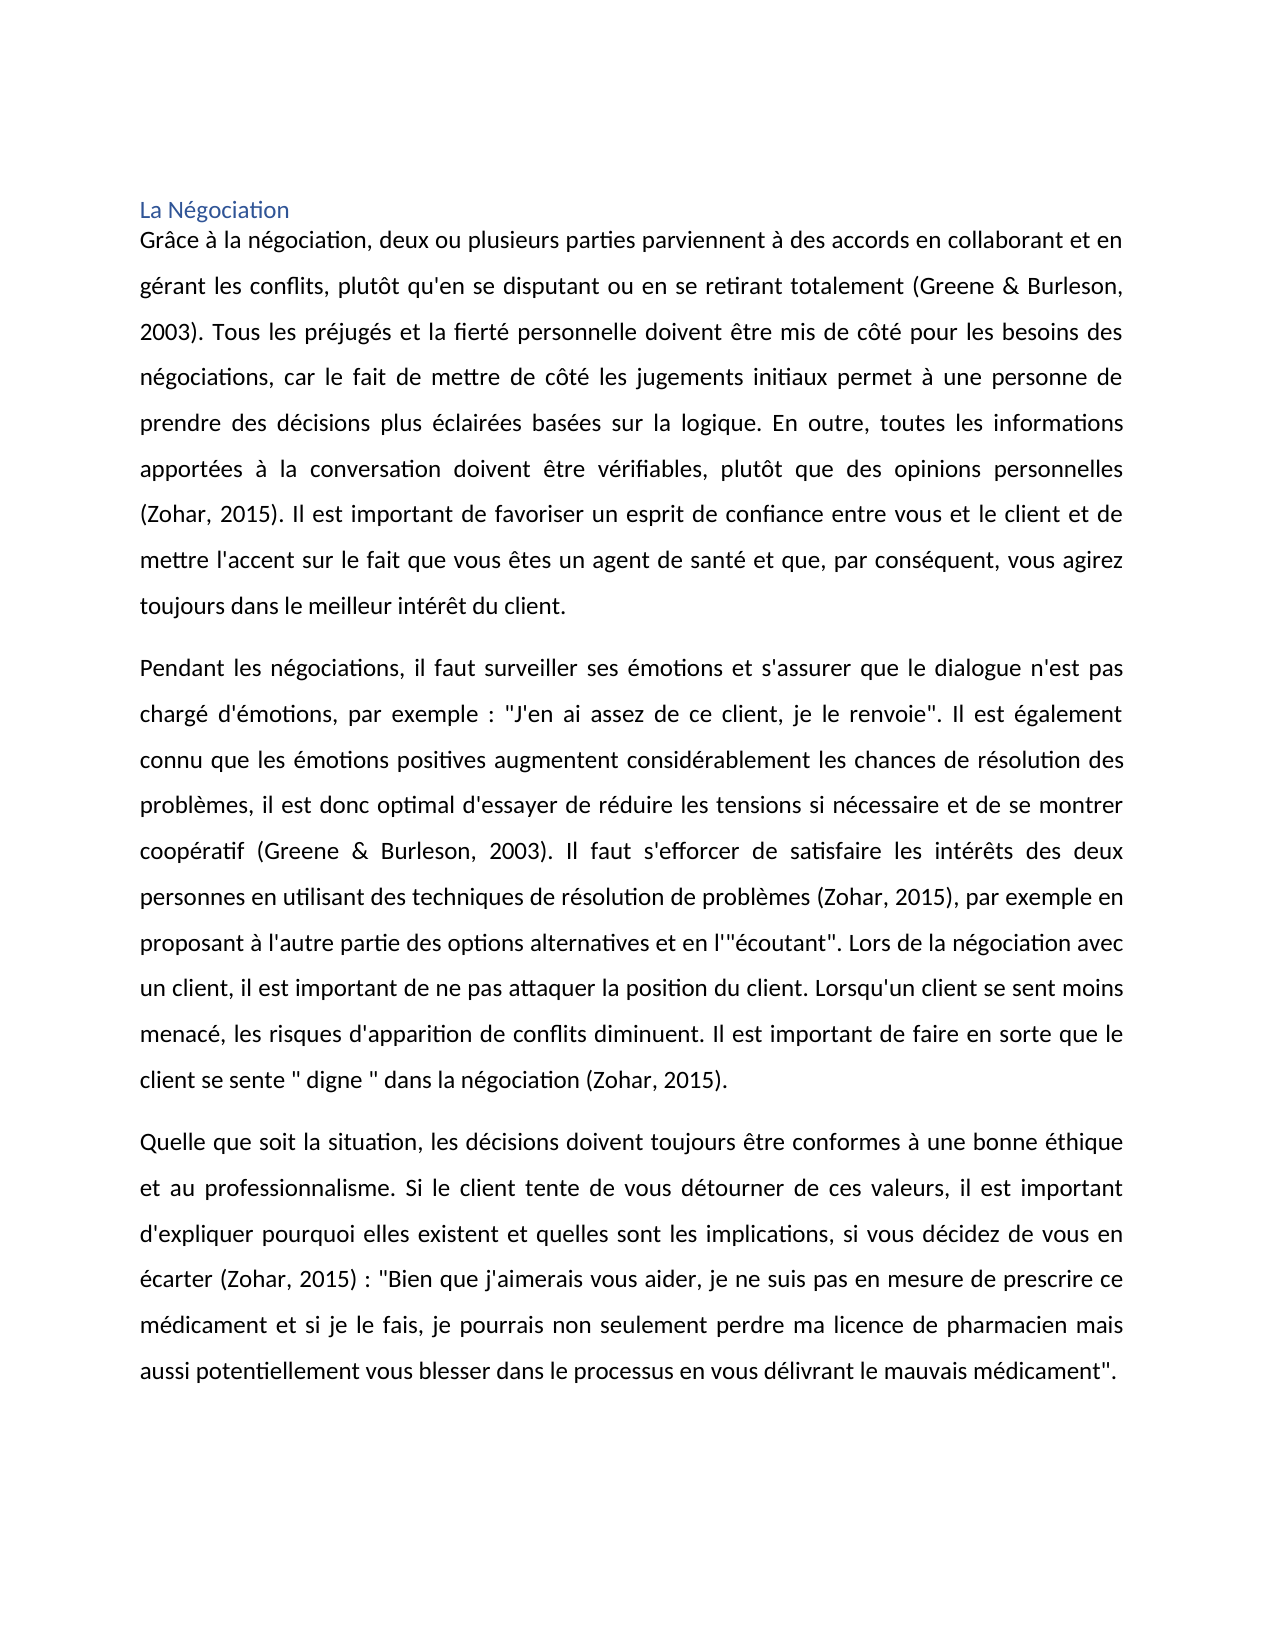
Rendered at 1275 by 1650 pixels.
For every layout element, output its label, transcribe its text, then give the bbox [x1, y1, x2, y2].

subtitle La Négociation [139, 194, 1177, 224]
text Grâce à la négociation, deux ou plusieurs parties parviennent à des accords en collaborant et en gérant les conflits, plutôt qu'en se disputant ou en se retirant totalement (Greene & Burleson, 2003). Tous les préjugés et la fierté personnelle doivent être mis de côté pour les besoins des négociations, car le fait de mettre de côté les jugements initiaux permet à une personne de prendre des décisions plus éclairées basées sur la logique. En outre, toutes les informations apportées à la conversation doivent être vérifiables, plutôt que des opinions personnelles (Zohar, 2015). Il est important de favoriser un esprit de confiance entre vous et le client et de mettre l'accent sur le fait que vous êtes un agent de santé et que, par conséquent, vous agirez toujours dans le meilleur intérêt du client. [139, 224, 1125, 621]
text Quelle que soit la situation, les décisions doivent toujours être conformes à une bonne éthique et au professionnalisme. Si le client tente de vous détourner de ces valeurs, il est important d'expliquer pourquoi elles existent et quelles sont les implications, si vous décidez de vous en écarter (Zohar, 2015) : "Bien que j'aimerais vous aider, je ne suis pas en mesure de prescrire ce médicament et si je le fais, je pourrais non seulement perdre ma licence de pharmacien mais aussi potentiellement vous blesser dans le processus en vous délivrant le mauvais médicament". [139, 1126, 1125, 1386]
text Pendant les négociations, il faut surveiller ses émotions et s'assurer que le dialogue n'est pas chargé d'émotions, par exemple : "J'en ai assez de ce client, je le renvoie". Il est également connu que les émotions positives augmentent considérablement les chances de résolution des problèmes, il est donc optimal d'essayer de réduire les tensions si nécessaire et de se montrer coopératif (Greene & Burleson, 2003). Il faut s'efforcer de satisfaire les intérêts des deux personnes en utilisant des techniques de résolution de problèmes (Zohar, 2015), par exemple en proposant à l'autre partie des options alternatives et en l'"écoutant". Lors de la négociation avec un client, il est important de ne pas attaquer la position du client. Lorsqu'un client se sent moins menacé, les risques d'apparition de conflits diminuent. Il est important de faire en sorte que le client se sente " digne " dans la négociation (Zohar, 2015). [139, 652, 1125, 1094]
